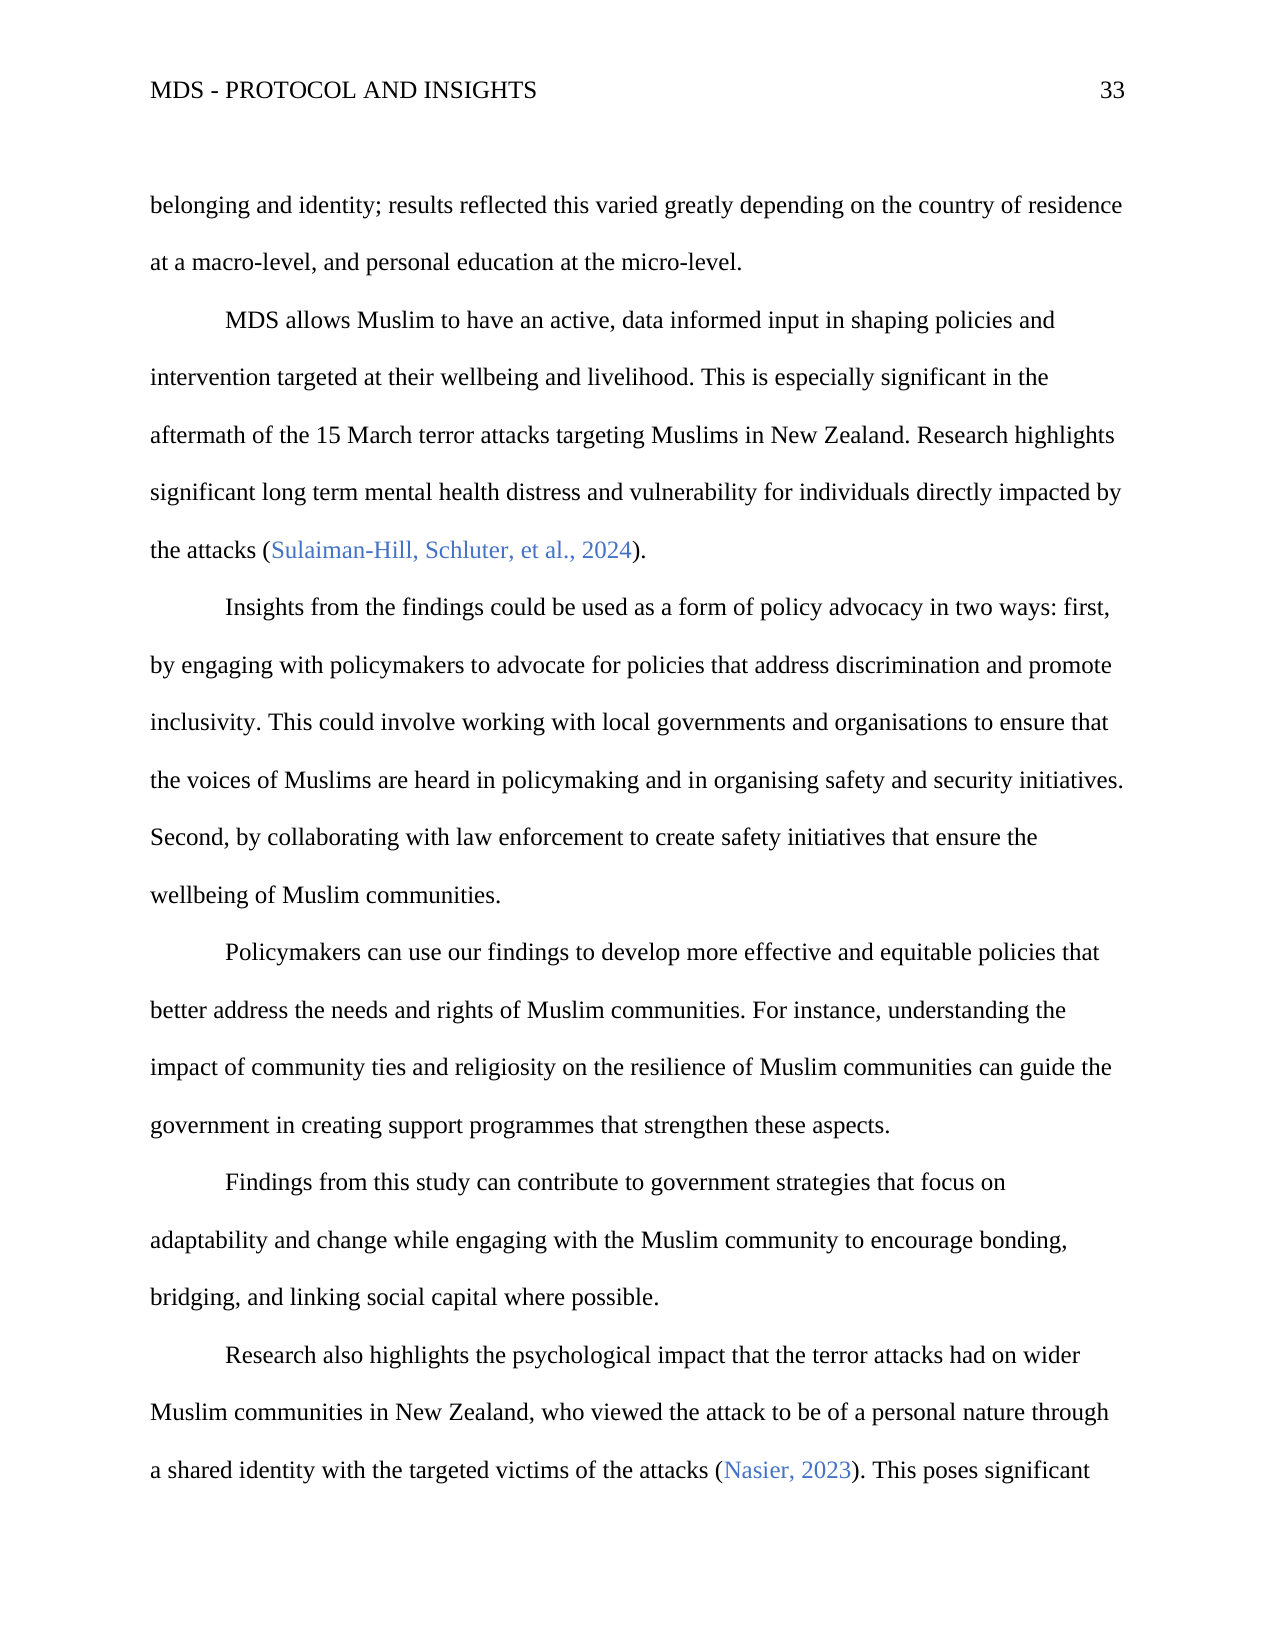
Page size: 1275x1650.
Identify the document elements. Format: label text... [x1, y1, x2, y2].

text Insights from the findings could be used as a form of policy advocacy in two ways: first, by engaging with policymakers to advocate for policies that address discrimination and promote inclusivity. This could involve working with local governments and organisations to ensure that the voices of Muslims are heard in policymaking and in organising safety and security initiatives. Second, by collaborating with law enforcement to create safety initiatives that ensure the wellbeing of Muslim communities. [150, 592, 1125, 909]
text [150, 1340, 1125, 1484]
text Policymakers can use our findings to develop more effective and equitable policies that better address the needs and rights of Muslim communities. For instance, understanding the impact of community ties and religiosity on the resilience of Muslim communities can guide the government in creating support programmes that strengthen these aspects. [150, 937, 1125, 1139]
text MDS allows Muslim to have an active, data informed input in shaping policies and intervention targeted at their wellbeing and livelihood. This is especially significant in the aftermath of the 15 March terror attacks targeting Muslims in New Zealand. Research highlights significant long term mental health distress and vulnerability for individuals directly impacted by the attacks (Sulaiman-Hill, Schluter, et al., 2024). [150, 305, 1125, 564]
text Findings from this study can contribute to government strategies that focus on adaptability and change while engaging with the Muslim community to encourage bonding, bridging, and linking social capital where possible. [150, 1167, 1125, 1311]
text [150, 190, 1125, 276]
